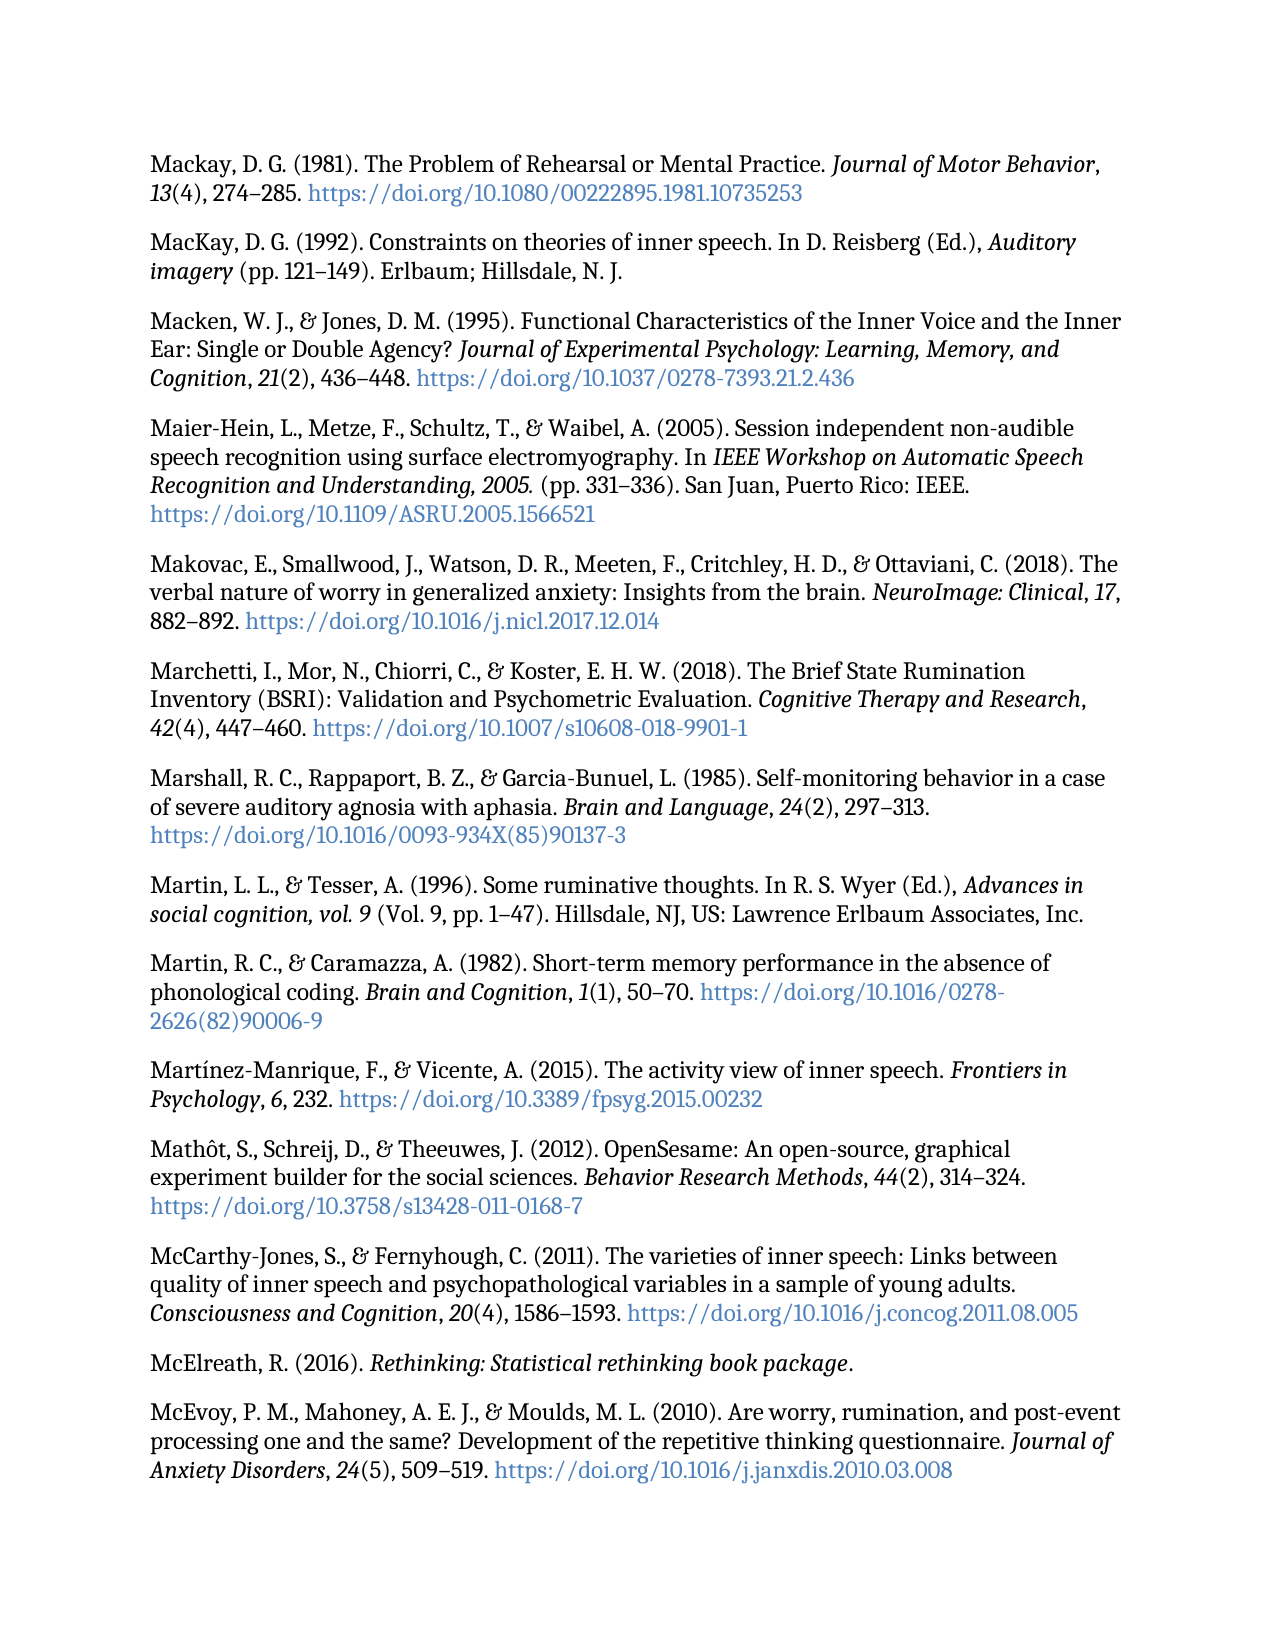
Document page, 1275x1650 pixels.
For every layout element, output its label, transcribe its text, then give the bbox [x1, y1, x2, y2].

text Makovac, E., Smallwood, J., Watson, D. R., Meeten, F., Critchley, H. D., & Ottaviani, C. (2018). The verbal nature of worry in generalized anxiety: Insights from the brain. NeuroImage: Clinical, 17, 882–892. https://doi.org/10.1016/j.nicl.2017.12.014 [150, 549, 1125, 636]
text Maier-Hein, L., Metze, F., Schultz, T., & Waibel, A. (2005). Session independent non-audible speech recognition using surface electromyography. In IEEE Workshop on Automatic Speech Recognition and Understanding, 2005. (pp. 331–336). San Juan, Puerto Rico: IEEE. https://doi.org/10.1109/ASRU.2005.1566521 [150, 414, 1125, 529]
text McCarthy-Jones, S., & Fernyhough, C. (2011). The varieties of inner speech: Links between quality of inner speech and psychopathological variables in a sample of young adults. Consciousness and Cognition, 20(4), 1586–1593. https://doi.org/10.1016/j.concog.2011.08.005 [150, 1242, 1125, 1328]
text Mathôt, S., Schreij, D., & Theeuwes, J. (2012). OpenSesame: An open-source, graphical experiment builder for the social sciences. Behavior Research Methods, 44(2), 314–324. https://doi.org/10.3758/s13428-011-0168-7 [150, 1134, 1125, 1221]
text Marshall, R. C., Rappaport, B. Z., & Garcia-Bunuel, L. (1985). Self-monitoring behavior in a case of severe auditory agnosia with aphasia. Brain and Language, 24(2), 297–313. https://doi.org/10.1016/0093-934X(85)90137-3 [150, 764, 1125, 850]
text McEvoy, P. M., Mahoney, A. E. J., & Moulds, M. L. (2010). Are worry, rumination, and post-event processing one and the same? Development of the repetitive thinking questionnaire. Journal of Anxiety Disorders, 24(5), 509–519. https://doi.org/10.1016/j.janxdis.2010.03.008 [150, 1398, 1125, 1484]
text Macken, W. J., & Jones, D. M. (1995). Functional Characteristics of the Inner Voice and the Inner Ear: Single or Double Agency? Journal of Experimental Psychology: Learning, Memory, and Cognition, 21(2), 436–448. https://doi.org/10.1037/0278-7393.21.2.436 [150, 307, 1125, 393]
text Martin, R. C., & Caramazza, A. (1982). Short-term memory performance in the absence of phonological coding. Brain and Cognition, 1(1), 50–70. https://doi.org/10.1016/0278-2626(82)90006-9 [150, 949, 1125, 1035]
text Martin, L. L., & Tesser, A. (1996). Some ruminative thoughts. In R. S. Wyer (Ed.), Advances in social cognition, vol. 9 (Vol. 9, pp. 1–47). Hillsdale, NJ, US: Lawrence Erlbaum Associates, Inc. [150, 871, 1125, 928]
text Marchetti, I., Mor, N., Chiorri, C., & Koster, E. H. W. (2018). The Brief State Rumination Inventory (BSRI): Validation and Psychometric Evaluation. Cognitive Therapy and Research, 42(4), 447–460. https://doi.org/10.1007/s10608-018-9901-1 [150, 657, 1125, 743]
text Martínez-Manrique, F., & Vicente, A. (2015). The activity view of inner speech. Frontiers in Psychology, 6, 232. https://doi.org/10.3389/fpsyg.2015.00232 [150, 1056, 1125, 1114]
text McElreath, R. (2016). Rethinking: Statistical rethinking book package. [150, 1349, 1125, 1377]
text MacKay, D. G. (1992). Constraints on theories of inner speech. In D. Reisberg (Ed.), Auditory imagery (pp. 121–149). Erlbaum; Hillsdale, N. J. [150, 228, 1125, 286]
text Mackay, D. G. (1981). The Problem of Rehearsal or Mental Practice. Journal of Motor Behavior, 13(4), 274–285. https://doi.org/10.1080/00222895.1981.10735253 [150, 150, 1125, 207]
